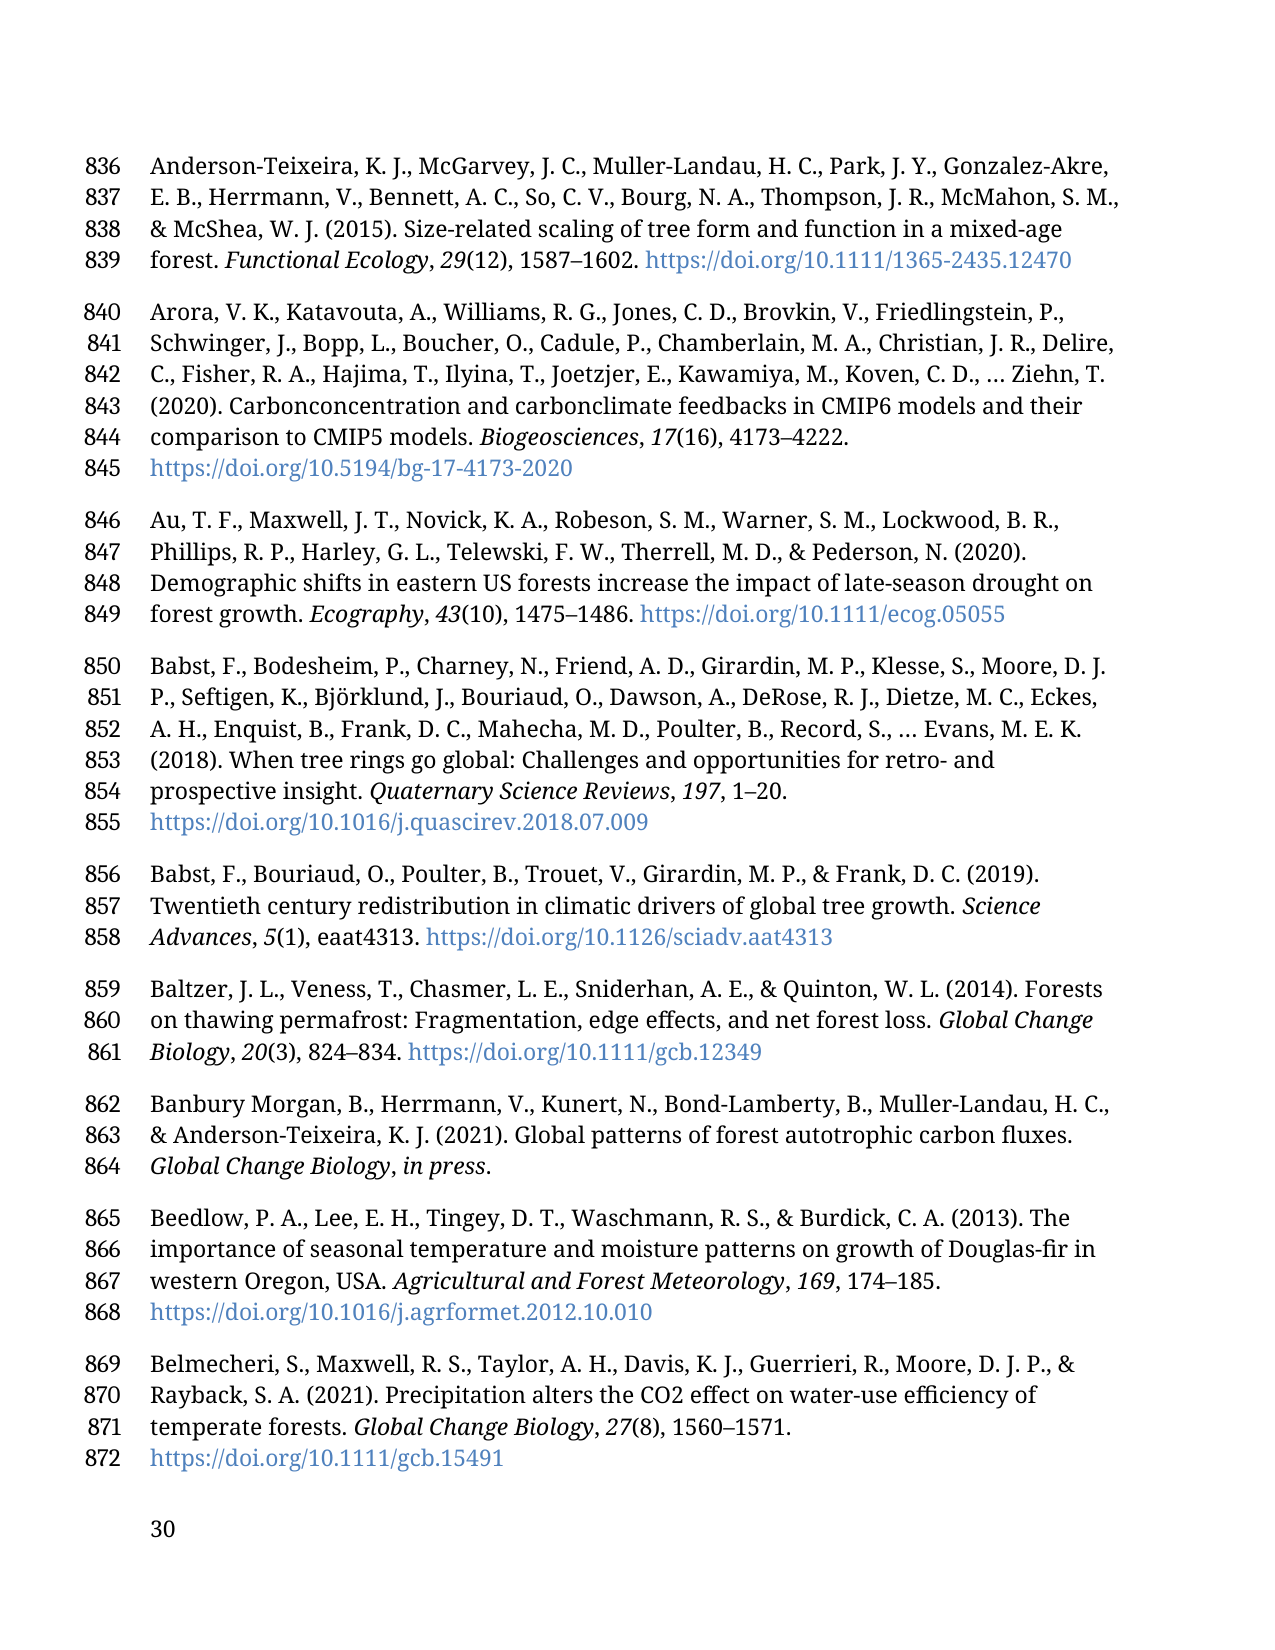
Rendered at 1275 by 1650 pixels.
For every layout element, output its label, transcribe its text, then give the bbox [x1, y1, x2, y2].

text Beedlow, P. A., Lee, E. H., Tingey, D. T., Waschmann, R. S., & Burdick, C. A. (2013). The importance of seasonal temperature and moisture patterns on growth of Douglas-fir in western Oregon, USA. Agricultural and Forest Meteorology, 169, 174–185. https://doi.org/10.1016/j.agrformet.2012.10.010 [150, 1202, 1125, 1327]
text Anderson-Teixeira, K. J., McGarvey, J. C., Muller-Landau, H. C., Park, J. Y., Gonzalez-Akre, E. B., Herrmann, V., Bennett, A. C., So, C. V., Bourg, N. A., Thompson, J. R., McMahon, S. M., & McShea, W. J. (2015). Size-related scaling of tree form and function in a mixed-age forest. Functional Ecology, 29(12), 1587–1602. https://doi.org/10.1111/1365-2435.12470 [150, 150, 1125, 275]
text Arora, V. K., Katavouta, A., Williams, R. G., Jones, C. D., Brovkin, V., Friedlingstein, P., Schwinger, J., Bopp, L., Boucher, O., Cadule, P., Chamberlain, M. A., Christian, J. R., Delire, C., Fisher, R. A., Hajima, T., Ilyina, T., Joetzjer, E., Kawamiya, M., Koven, C. D., … Ziehn, T. (2020). Carbonconcentration and carbonclimate feedbacks in CMIP6 models and their comparison to CMIP5 models. Biogeosciences, 17(16), 4173–4222. https://doi.org/10.5194/bg-17-4173-2020 [150, 296, 1125, 483]
text Babst, F., Bodesheim, P., Charney, N., Friend, A. D., Girardin, M. P., Klesse, S., Moore, D. J. P., Seftigen, K., Björklund, J., Bouriaud, O., Dawson, A., DeRose, R. J., Dietze, M. C., Eckes, A. H., Enquist, B., Frank, D. C., Mahecha, M. D., Poulter, B., Record, S., … Evans, M. E. K. (2018). When tree rings go global: Challenges and opportunities for retro- and prospective insight. Quaternary Science Reviews, 197, 1–20. https://doi.org/10.1016/j.quascirev.2018.07.009 [150, 650, 1125, 837]
text Babst, F., Bouriaud, O., Poulter, B., Trouet, V., Girardin, M. P., & Frank, D. C. (2019). Twentieth century redistribution in climatic drivers of global tree growth. Science Advances, 5(1), eaat4313. https://doi.org/10.1126/sciadv.aat4313 [150, 858, 1125, 952]
text Banbury Morgan, B., Herrmann, V., Kunert, N., Bond-Lamberty, B., Muller-Landau, H. C., & Anderson-Teixeira, K. J. (2021). Global patterns of forest autotrophic carbon fluxes. Global Change Biology, in press. [150, 1087, 1125, 1181]
text Baltzer, J. L., Veness, T., Chasmer, L. E., Sniderhan, A. E., & Quinton, W. L. (2014). Forests on thawing permafrost: Fragmentation, edge effects, and net forest loss. Global Change Biology, 20(3), 824–834. https://doi.org/10.1111/gcb.12349 [150, 973, 1125, 1067]
text Belmecheri, S., Maxwell, R. S., Taylor, A. H., Davis, K. J., Guerrieri, R., Moore, D. J. P., & Rayback, S. A. (2021). Precipitation alters the CO2 effect on water-use efficiency of temperate forests. Global Change Biology, 27(8), 1560–1571. https://doi.org/10.1111/gcb.15491 [150, 1348, 1125, 1473]
text Au, T. F., Maxwell, J. T., Novick, K. A., Robeson, S. M., Warner, S. M., Lockwood, B. R., Phillips, R. P., Harley, G. L., Telewski, F. W., Therrell, M. D., & Pederson, N. (2020). Demographic shifts in eastern US forests increase the impact of late-season drought on forest growth. Ecography, 43(10), 1475–1486. https://doi.org/10.1111/ecog.05055 [150, 504, 1125, 629]
